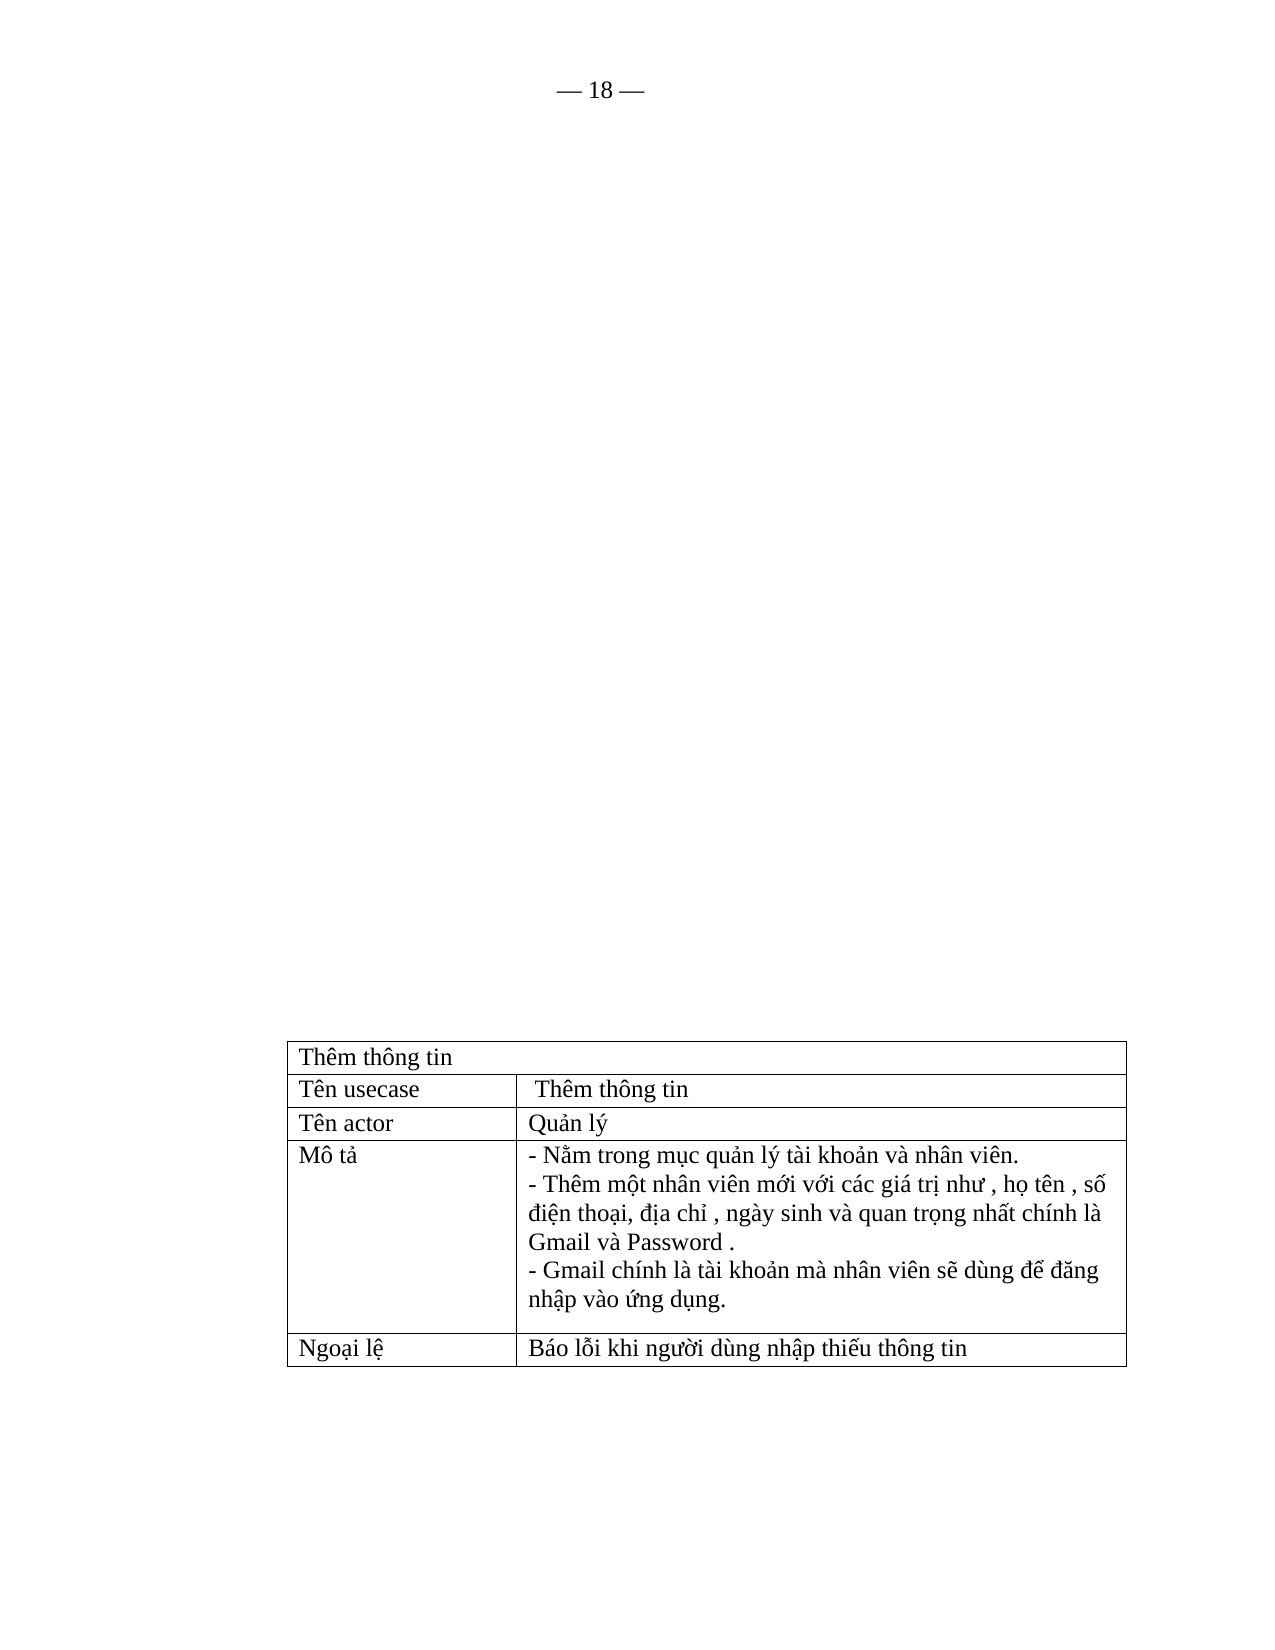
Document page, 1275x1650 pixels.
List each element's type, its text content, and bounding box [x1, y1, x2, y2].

table_cell Mô tả [288, 1141, 516, 1332]
table_cell Báo lỗi khi người dùng nhập thiếu thông tin [517, 1334, 1126, 1366]
table_cell Tên usecase [288, 1075, 516, 1107]
table_cell Ngoại lệ [288, 1334, 516, 1366]
table_cell Quản lý [517, 1108, 1126, 1139]
table_header Thêm thông tin [288, 1042, 1126, 1073]
table_cell Thêm thông tin [517, 1075, 1126, 1107]
table_cell Tên actor [288, 1108, 516, 1139]
table_cell - Nằm trong mục quản lý tài khoản và nhân viên. - Thêm một nhân viên mới với các giá trị như , họ tên , số điện thoại, địa chỉ , ngày sinh và quan trọng nhất chính là Gmail và Password . - Gmail chính là tài khoản mà nhân viên sẽ dùng để đăng nhập vào ứng dụng. [517, 1141, 1126, 1332]
